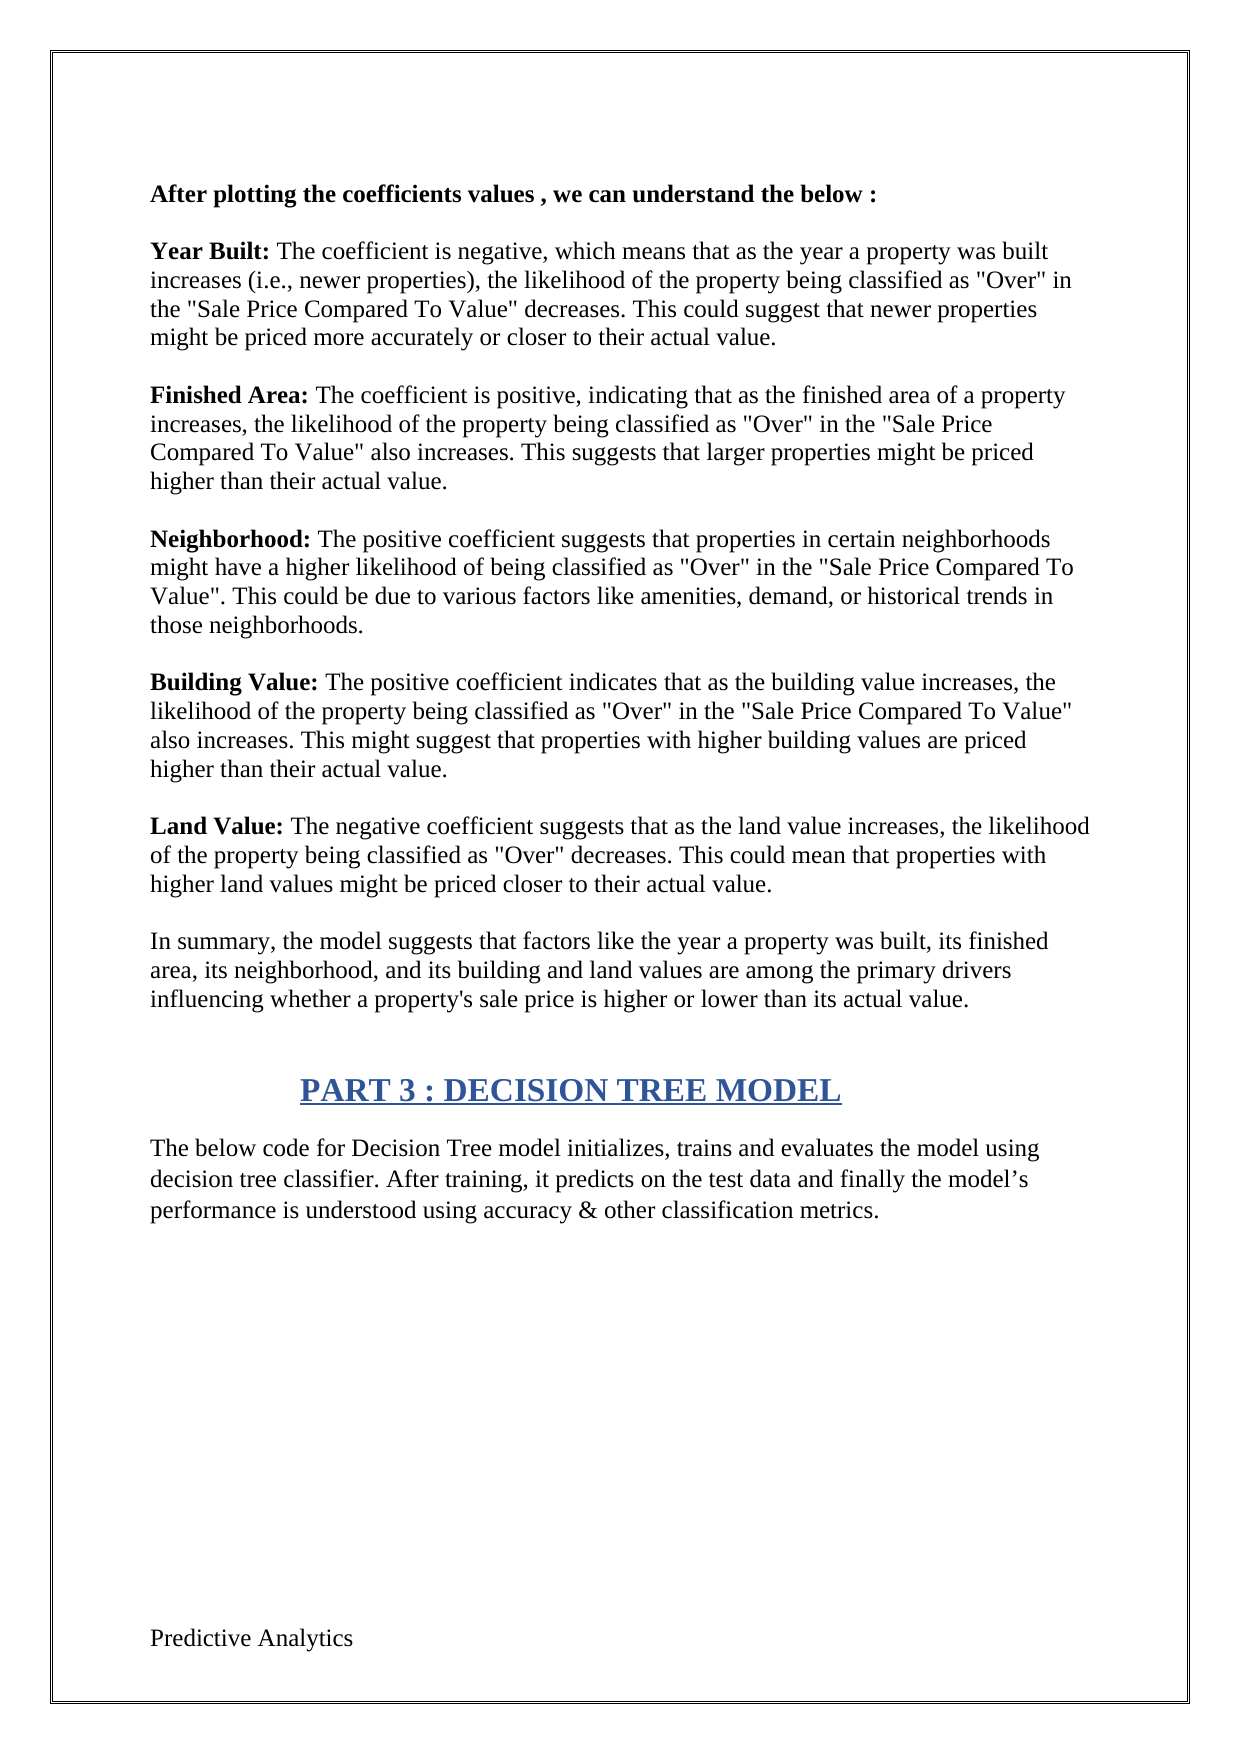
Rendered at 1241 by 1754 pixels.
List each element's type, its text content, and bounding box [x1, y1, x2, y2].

text After plotting the coefficients values , we can understand the below : [150, 179, 1090, 207]
text In summary, the model suggests that factors like the year a property was built, its finished area, its neighborhood, and its building and land values are among the primary drivers influencing whether a property's sale price is higher or lower than its actual value. [150, 926, 1090, 1012]
text Finished Area: The coefficient is positive, indicating that as the finished area of a property increases, the likelihood of the property being classified as "Over" in the "Sale Price Compared To Value" also increases. This suggests that larger properties might be priced higher than their actual value. [150, 380, 1090, 495]
text Land Value: The negative coefficient suggests that as the land value increases, the likelihood of the property being classified as "Over" decreases. This could mean that properties with higher land values might be priced closer to their actual value. [150, 811, 1090, 897]
text The below code for Decision Tree model initializes, trains and evaluates the model using decision tree classifier. After training, it predicts on the test data and finally the model’s performance is understood using accuracy & other classification metrics. [150, 1133, 1090, 1224]
text Building Value: The positive coefficient indicates that as the building value increases, the likelihood of the property being classified as "Over" in the "Sale Price Compared To Value" also increases. This might suggest that properties with higher building values are priced higher than their actual value. [150, 667, 1090, 782]
text Year Built: The coefficient is negative, which means that as the year a property was built increases (i.e., newer properties), the likelihood of the property being classified as "Over" in the "Sale Price Compared To Value" decreases. This could suggest that newer properties might be priced more accurately or closer to their actual value. [150, 236, 1090, 351]
text Neighborhood: The positive coefficient suggests that properties in certain neighborhoods might have a higher likelihood of being classified as "Over" in the "Sale Price Compared To Value". This could be due to various factors like amenities, demand, or historical trends in those neighborhoods. [150, 524, 1090, 639]
list PART 3 : DECISION TREE MODEL [262, 1070, 1090, 1108]
